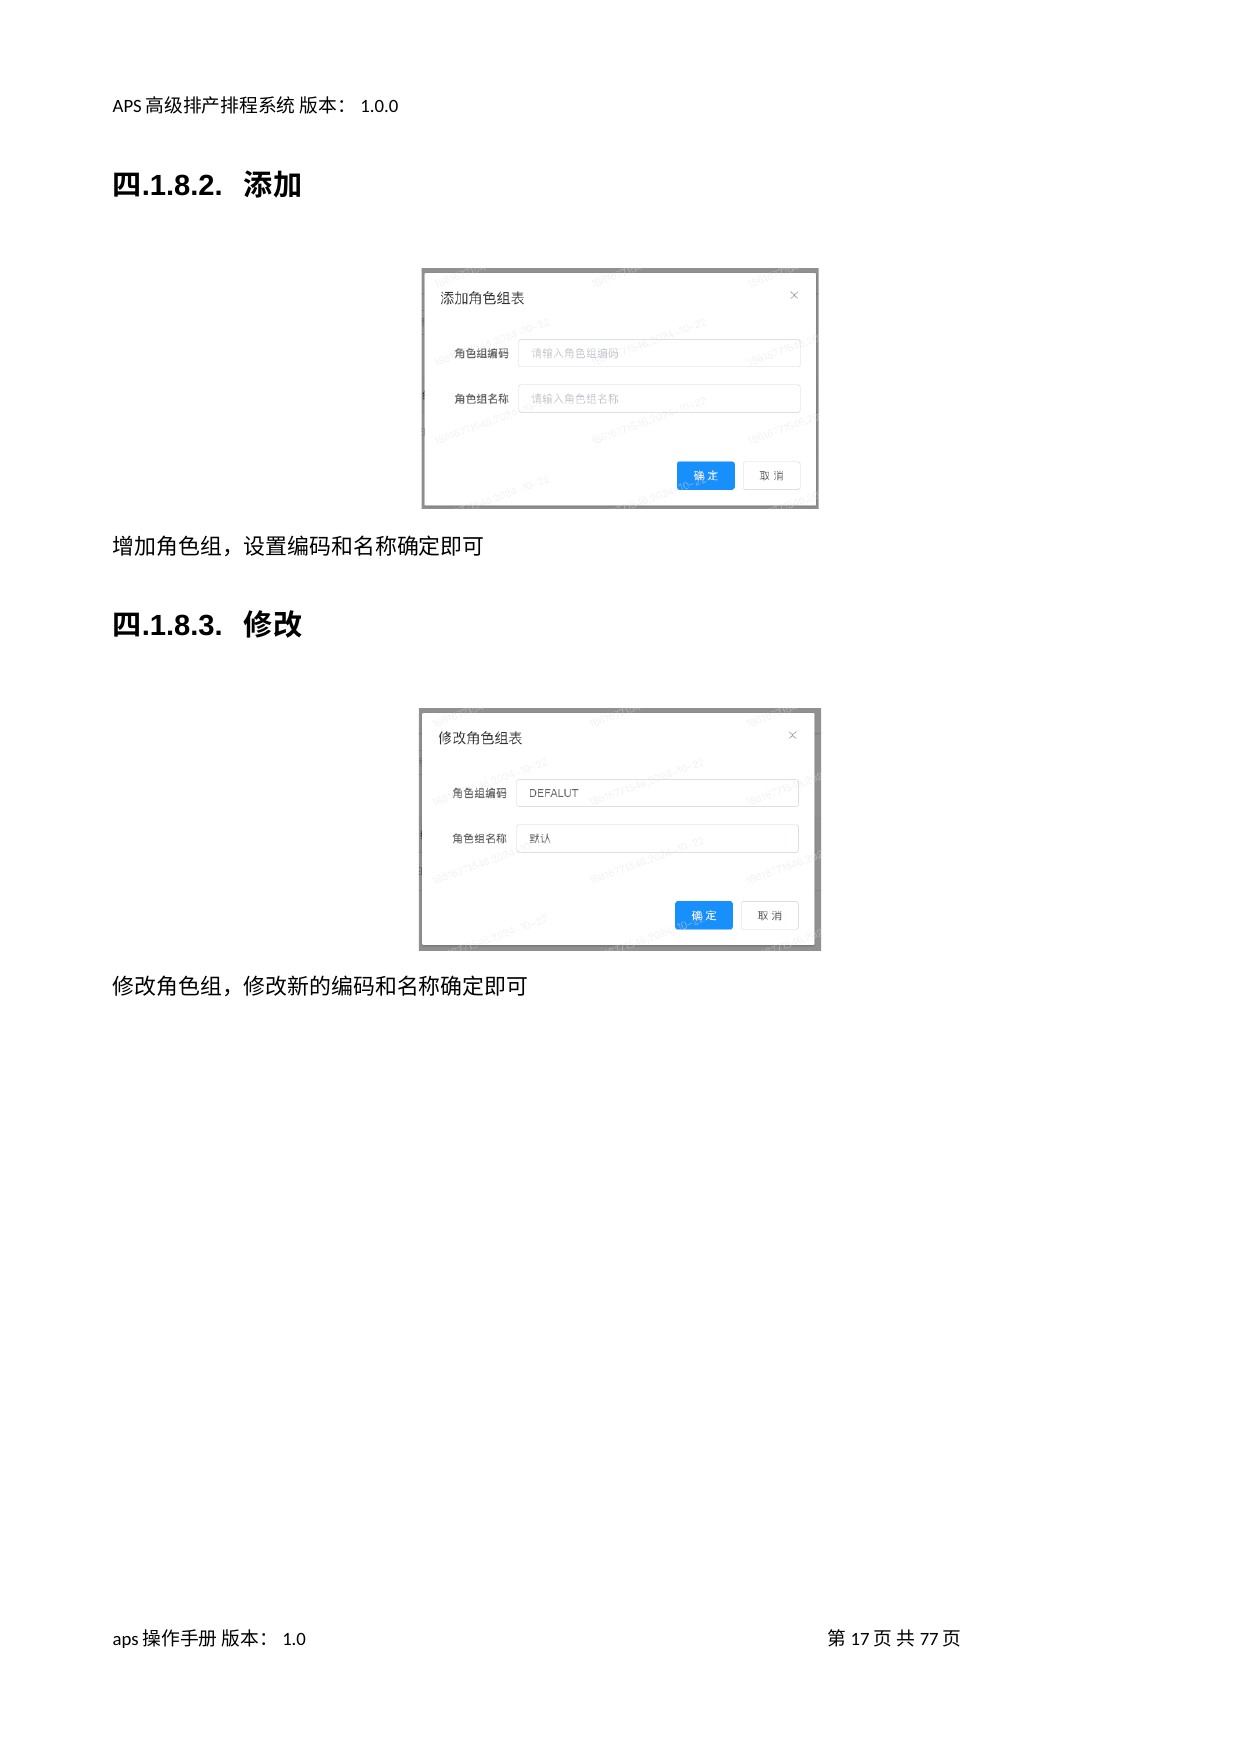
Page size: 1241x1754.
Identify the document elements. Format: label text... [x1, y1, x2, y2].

picture [421, 268, 819, 509]
text 修改角色组，修改新的编码和名称确定即可 [112, 968, 1128, 1001]
text 增加角色组，设置编码和名称确定即可 [112, 528, 1128, 561]
subtitle 修改 [112, 590, 1128, 655]
subtitle 添加 [112, 150, 1128, 215]
picture [418, 708, 822, 951]
